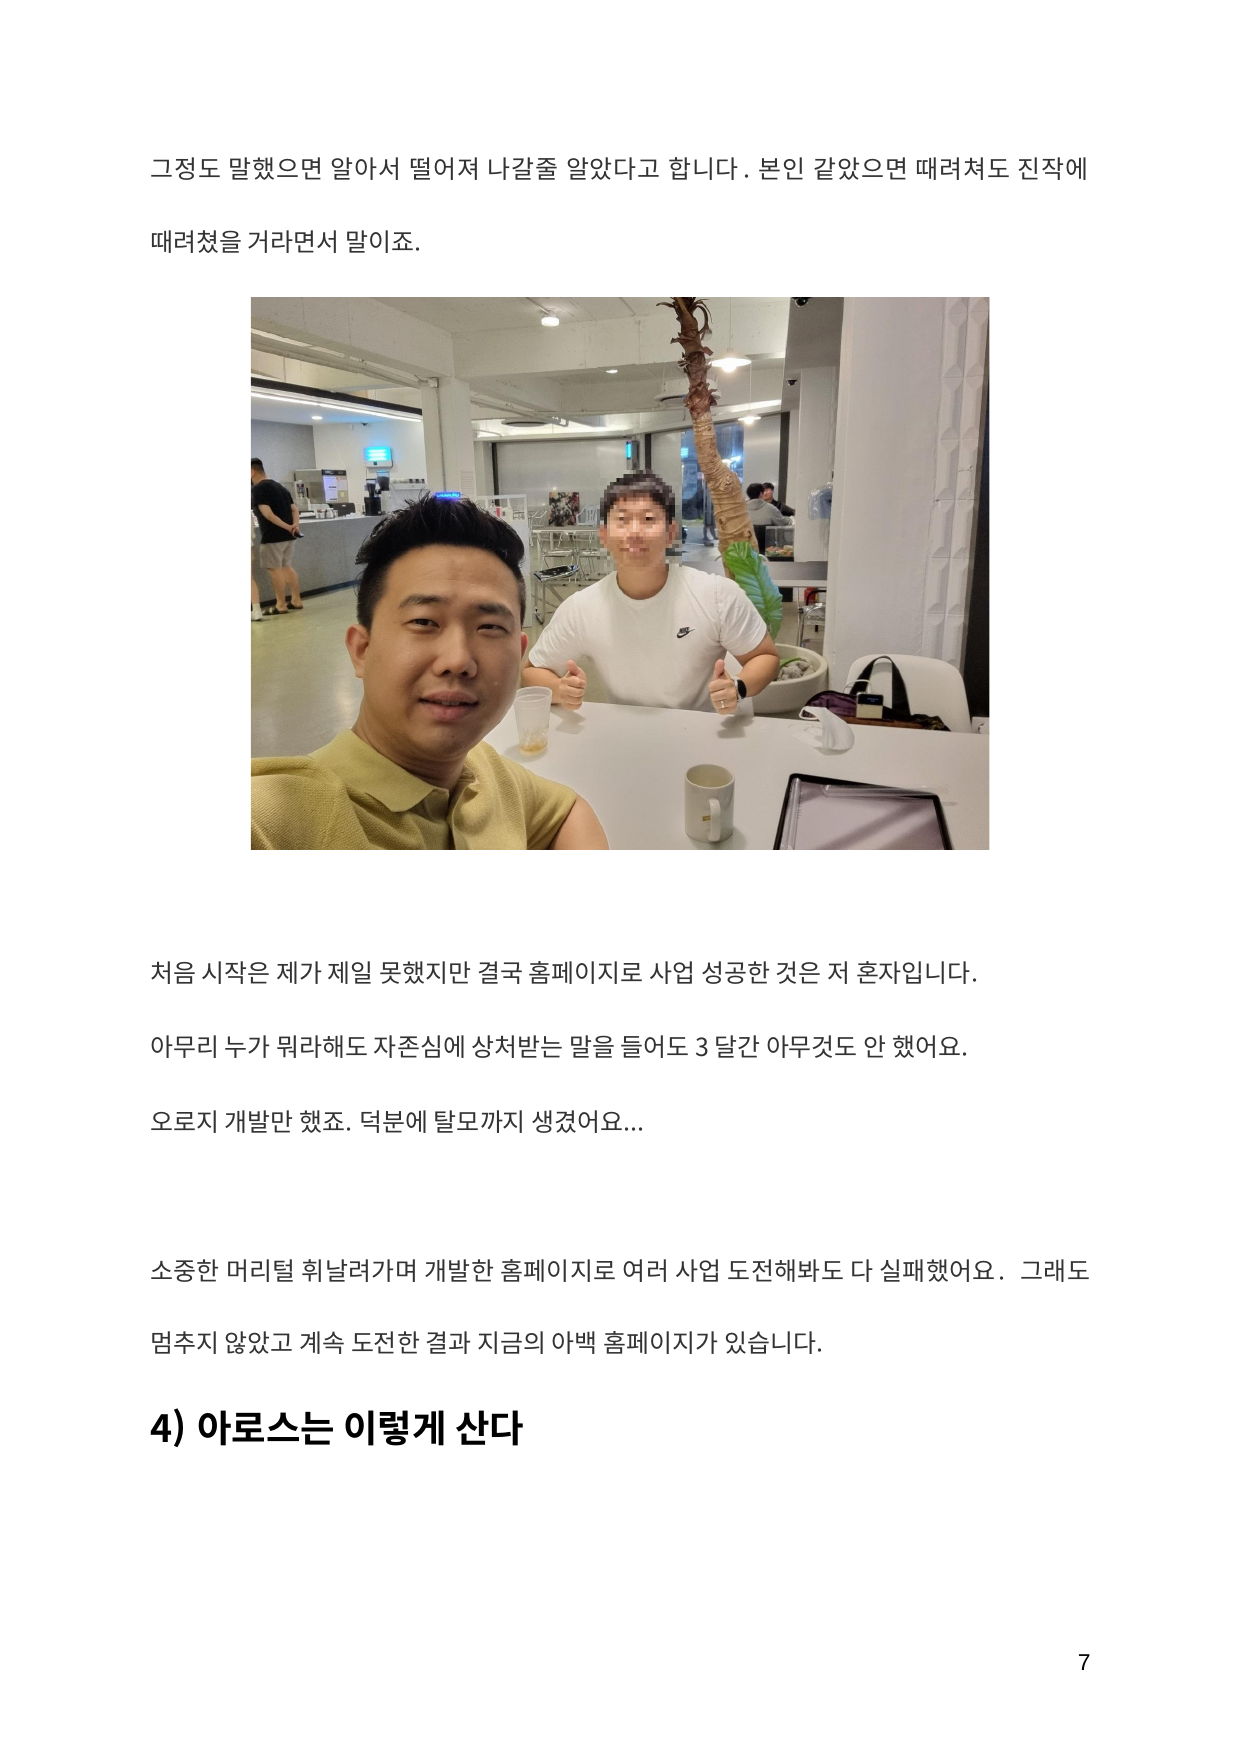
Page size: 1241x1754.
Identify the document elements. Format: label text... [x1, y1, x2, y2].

text 처음 시작은 제가 제일 못했지만 결국 홈페이지로 사업 성공한 것은 저 혼자입니다. [150, 953, 1090, 989]
text 그정도 말했으면 알아서 떨어져 나갈줄 알았다고 합니다. 본인 같았으면 때려쳐도 진작에 때려쳤을 거라면서 말이죠. [150, 150, 1090, 259]
subtitle 4) 아로스는 이렇게 산다 [150, 1398, 1090, 1453]
picture [250, 297, 990, 850]
text 오로지 개발만 했죠. 덕분에 탈모까지 생겼어요... [150, 1102, 1090, 1138]
text 아무리 누가 뭐라해도 자존심에 상처받는 말을 들어도 3달간 아무것도 안 했어요. [150, 1028, 1090, 1064]
text 소중한 머리털 휘날려가며 개발한 홈페이지로 여러 사업 도전해봐도 다 실패했어요. 그래도 멈추지 않았고 계속 도전한 결과 지금의 아백 홈페이지가 있습니다. [150, 1251, 1090, 1360]
